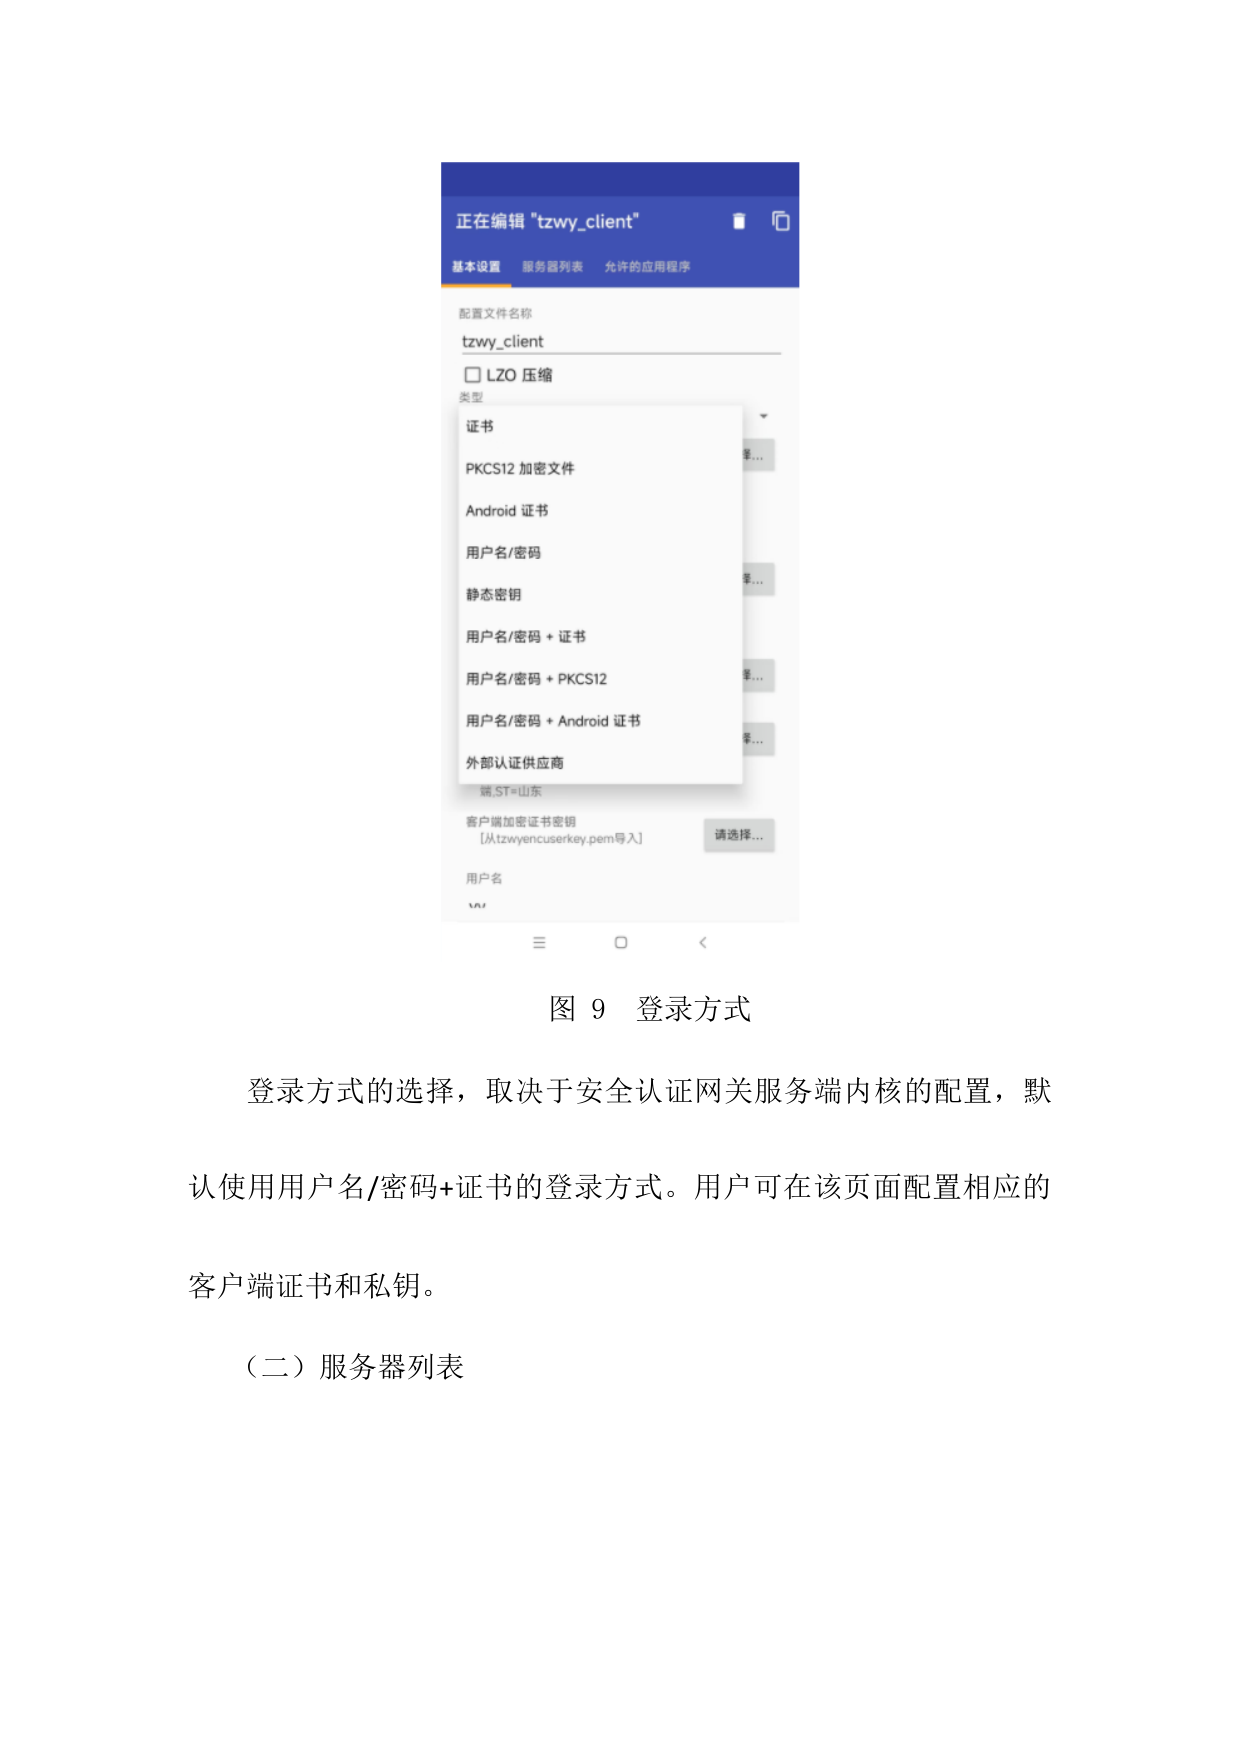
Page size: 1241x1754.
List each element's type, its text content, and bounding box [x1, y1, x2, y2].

picture [440, 162, 800, 962]
list 服务器列表 [187, 1333, 1053, 1398]
text 图 9 登录方式 [187, 974, 1053, 1039]
list 登录方式的选择，取决于安全认证网关服务端内核的配置，默认使用用户名/密码+证书的登录方式。用户可在该页面配置相应的客户端证书和私钥。 [187, 1056, 1053, 1316]
